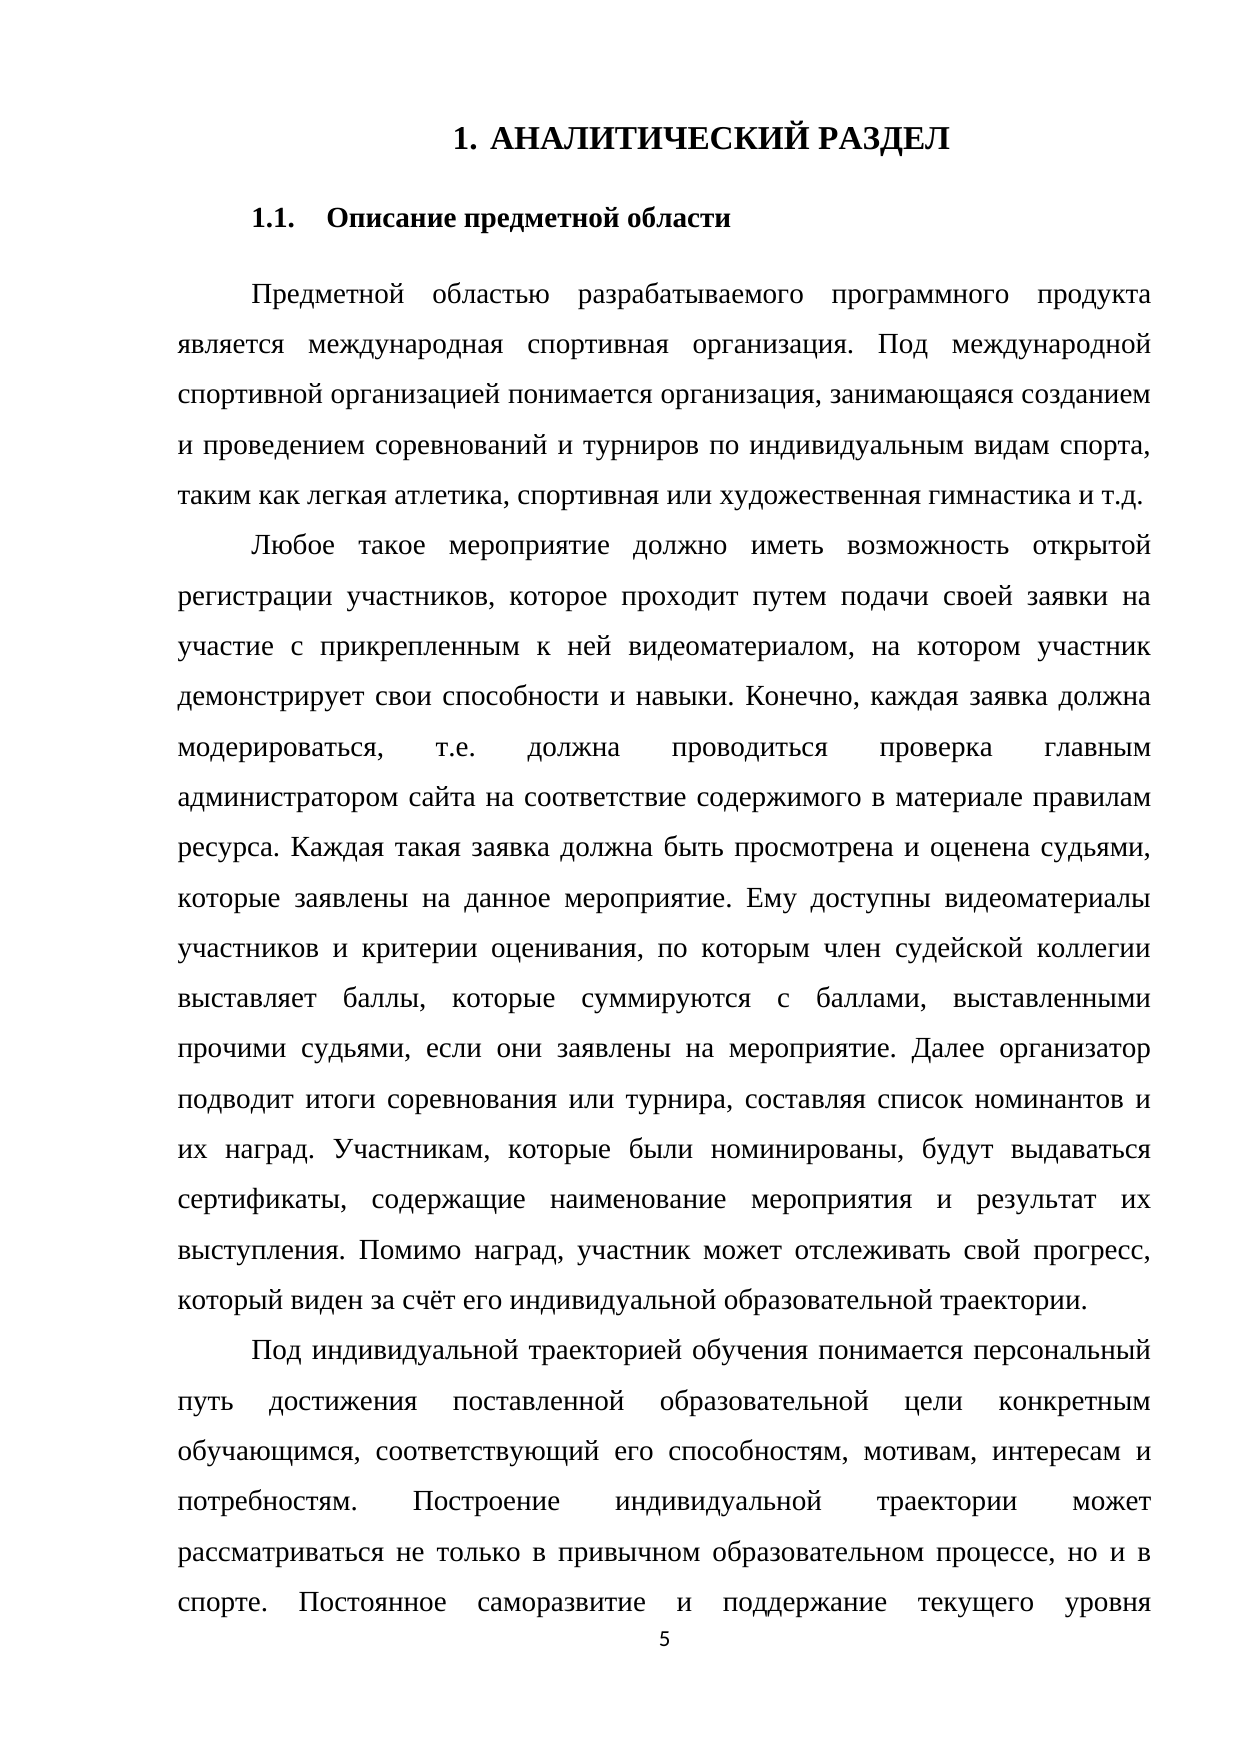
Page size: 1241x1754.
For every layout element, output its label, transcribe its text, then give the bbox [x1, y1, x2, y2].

text Предметной областью разрабатываемого программного продукта является международная спортивная организация. Под международной спортивной организацией понимается организация, занимающаяся созданием и проведением соревнований и турниров по индивидуальным видам спорта, таким как легкая атлетика, спортивная или художественная гимнастика и т.д. [177, 276, 1152, 511]
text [177, 1332, 1152, 1618]
subtitle АНАЛИТИЧЕСКИЙ РАЗДЕЛ [251, 118, 1152, 156]
subtitle Описание предметной области [251, 201, 1152, 234]
text Любое такое мероприятие должно иметь возможность открытой регистрации участников, которое проходит путем подачи своей заявки на участие с прикрепленным к ней видеоматериалом, на котором участник демонстрирует свои способности и навыки. Конечно, каждая заявка должна модерироваться, т.е. должна проводиться проверка главным администратором сайта на соответствие содержимого в материале правилам ресурса. Каждая такая заявка должна быть просмотрена и оценена судьями, которые заявлены на данное мероприятие. Ему доступны видеоматериалы участников и критерии оценивания, по которым член судейской коллегии выставляет баллы, которые суммируются с баллами, выставленными прочими судьями, если они заявлены на мероприятие. Далее организатор подводит итоги соревнования или турнира, составляя список номинантов и их наград. Участникам, которые были номинированы, будут выдаваться сертификаты, содержащие наименование мероприятия и результат их выступления. Помимо наград, участник может отслеживать свой прогресс, который виден за счёт его индивидуальной образовательной траектории. [177, 527, 1152, 1316]
